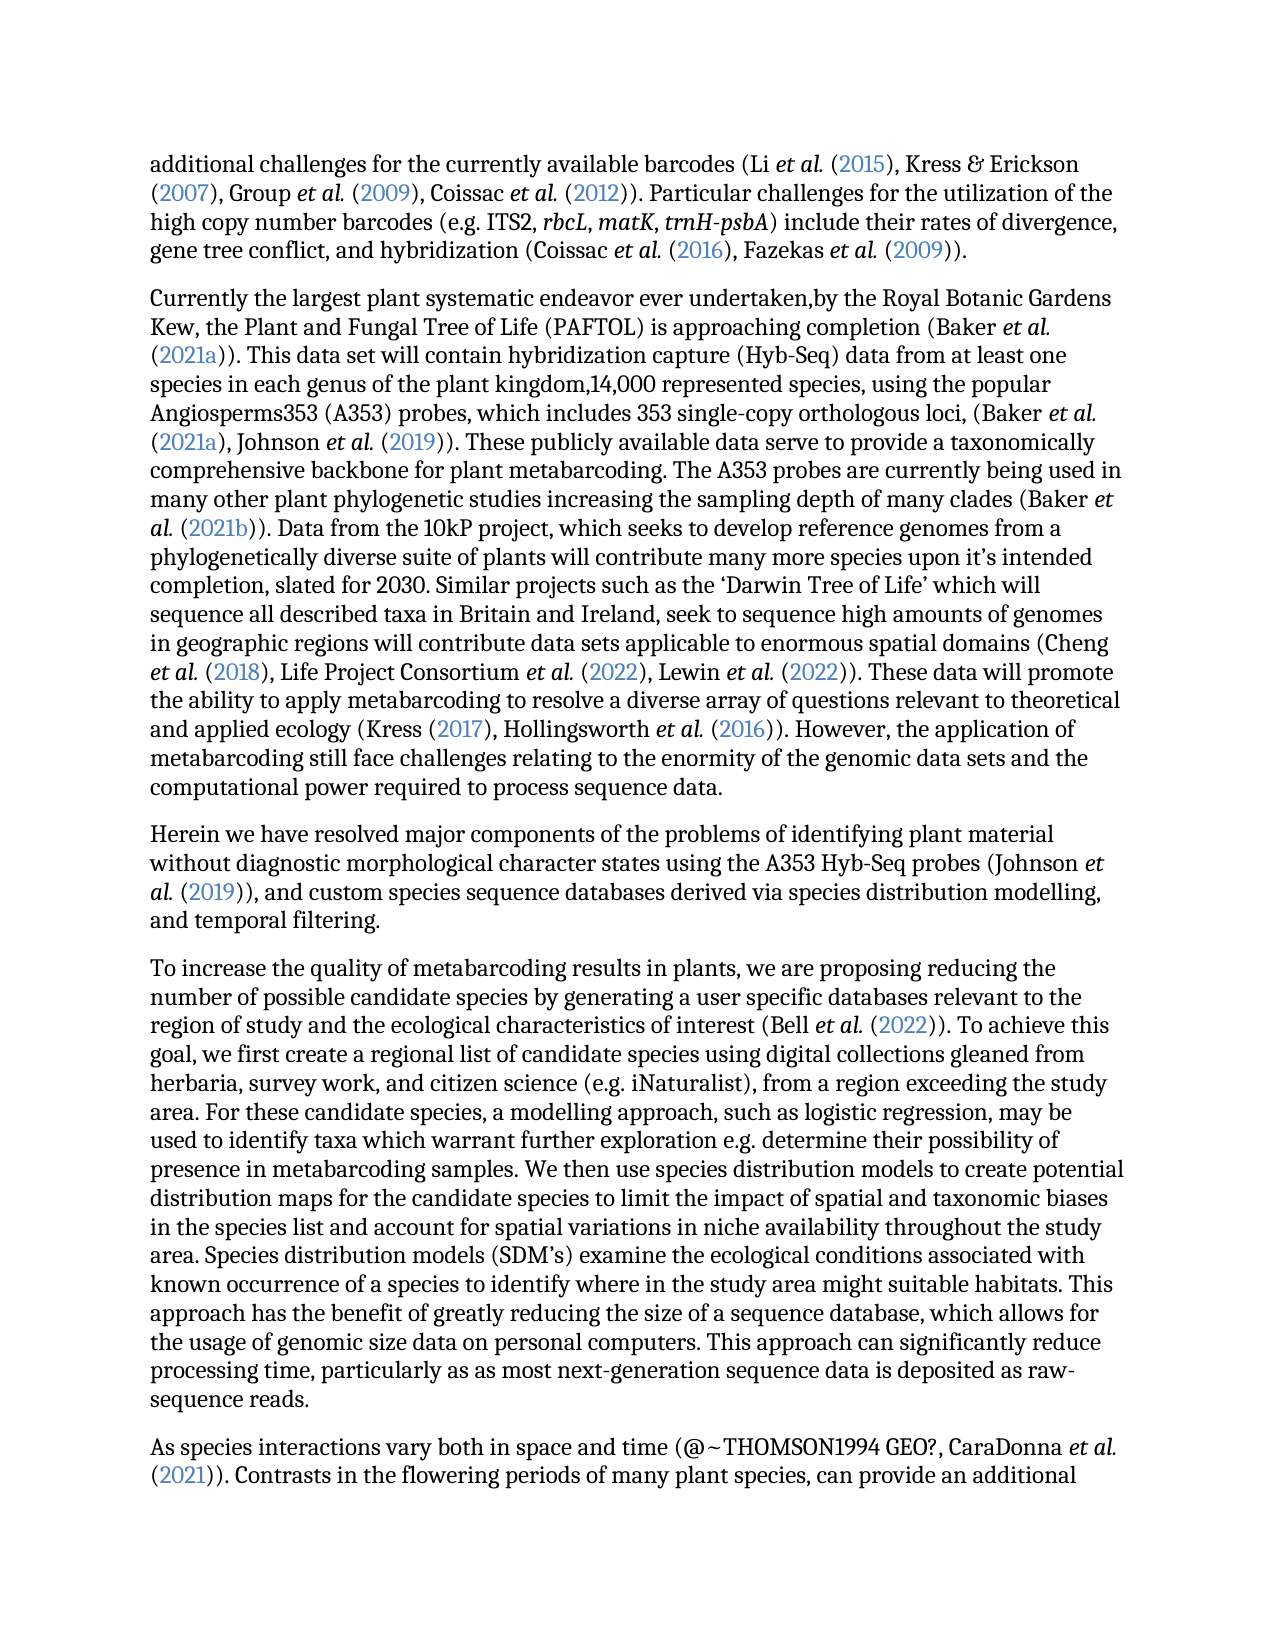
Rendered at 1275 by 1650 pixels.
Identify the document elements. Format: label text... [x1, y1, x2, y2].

text Herein we have resolved major components of the problems of identifying plant material without diagnostic morphological character states using the A353 Hyb-Seq probes (Johnson et al. (2019)), and custom species sequence databases derived via species distribution modelling, and temporal filtering. [150, 820, 1125, 935]
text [150, 1432, 1125, 1490]
text Currently the largest plant systematic endeavor ever undertaken,by the Royal Botanic Gardens Kew, the Plant and Fungal Tree of Life (PAFTOL) is approaching completion (Baker et al. (2021a)). This data set will contain hybridization capture (Hyb-Seq) data from at least one species in each genus of the plant kingdom,14,000 represented species, using the popular Angiosperms353 (A353) probes, which includes 353 single-copy orthologous loci, (Baker et al. (2021a), Johnson et al. (2019)). These publicly available data serve to provide a taxonomically comprehensive backbone for plant metabarcoding. The A353 probes are currently being used in many other plant phylogenetic studies increasing the sampling depth of many clades (Baker et al. (2021b)). Data from the 10kP project, which seeks to develop reference genomes from a phylogenetically diverse suite of plants will contribute many more species upon it’s intended completion, slated for 2030. Similar projects such as the ‘Darwin Tree of Life’ which will sequence all described taxa in Britain and Ireland, seek to sequence high amounts of genomes in geographic regions will contribute data sets applicable to enormous spatial domains (Cheng et al. (2018), Life Project Consortium et al. (2022), Lewin et al. (2022)). These data will promote the ability to apply metabarcoding to resolve a diverse array of questions relevant to theoretical and applied ecology (Kress (2017), Hollingsworth et al. (2016)). However, the application of metabarcoding still face challenges relating to the enormity of the genomic data sets and the computational power required to process sequence data. [150, 284, 1125, 801]
text To increase the quality of metabarcoding results in plants, we are proposing reducing the number of possible candidate species by generating a user specific databases relevant to the region of study and the ecological characteristics of interest (Bell et al. (2022)). To achieve this goal, we first create a regional list of candidate species using digital collections gleaned from herbaria, survey work, and citizen science (e.g. iNaturalist), from a region exceeding the study area. For these candidate species, a modelling approach, such as logistic regression, may be used to identify taxa which warrant further exploration e.g. determine their possibility of presence in metabarcoding samples. We then use species distribution models to create potential distribution maps for the candidate species to limit the impact of spatial and taxonomic biases in the species list and account for spatial variations in niche availability throughout the study area. Species distribution models (SDM’s) examine the ecological conditions associated with known occurrence of a species to identify where in the study area might suitable habitats. This approach has the benefit of greatly reducing the size of a sequence database, which allows for the usage of genomic size data on personal computers. This approach can significantly reduce processing time, particularly as as most next-generation sequence data is deposited as raw-sequence reads. [150, 954, 1125, 1414]
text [150, 150, 1125, 265]
